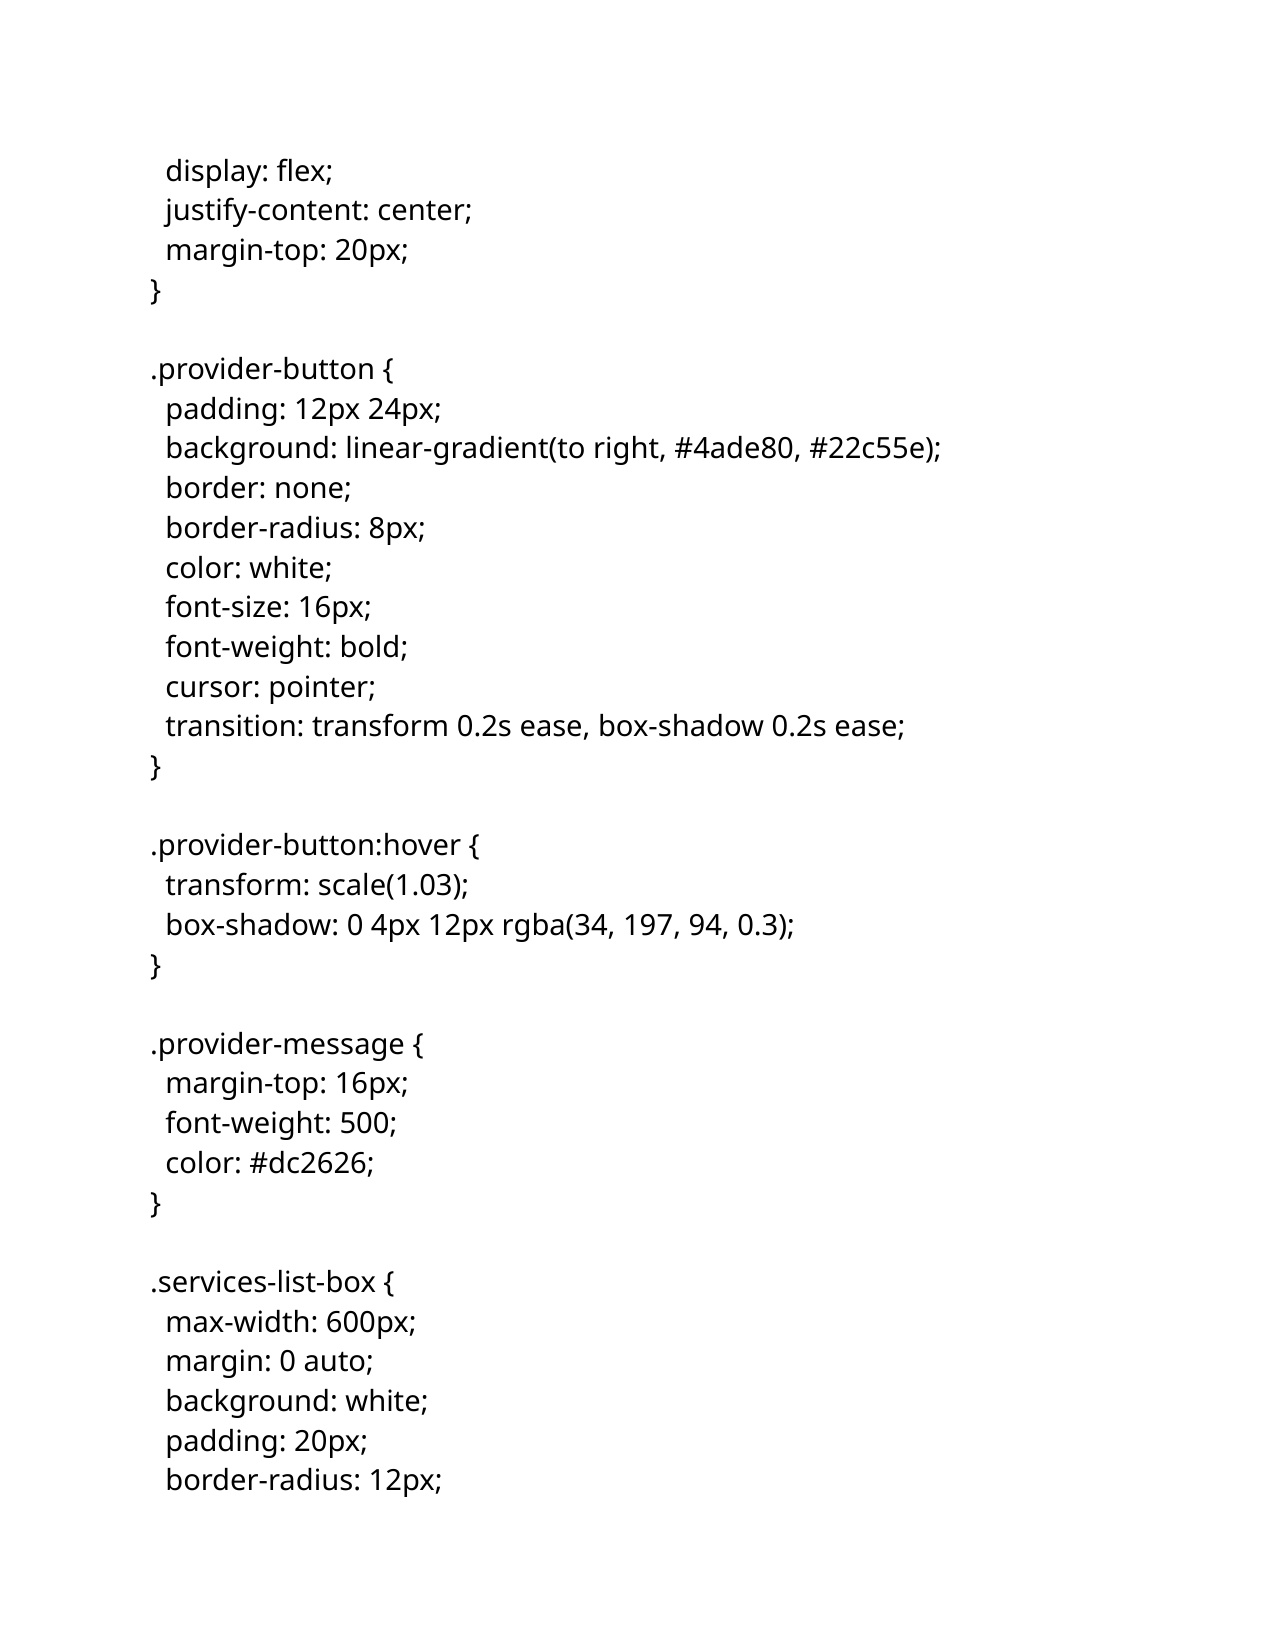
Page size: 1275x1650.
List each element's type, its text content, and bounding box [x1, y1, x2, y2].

text background: linear-gradient(to right, #4ade80, #22c55e); [150, 428, 1125, 467]
text color: #dc2626; [150, 1142, 1125, 1182]
text margin-top: 20px; [150, 229, 1125, 269]
text .services-list-box { [150, 1261, 1125, 1301]
text transition: transform 0.2s ease, box-shadow 0.2s ease; [150, 706, 1125, 745]
text } [150, 745, 1125, 785]
text box-shadow: 0 4px 12px rgba(34, 197, 94, 0.3); [150, 904, 1125, 944]
text .provider-button:hover { [150, 825, 1125, 864]
text .provider-message { [150, 1023, 1125, 1063]
text border-radius: 8px; [150, 507, 1125, 547]
text transform: scale(1.03); [150, 864, 1125, 904]
text border: none; [150, 467, 1125, 507]
text } [150, 1182, 1125, 1222]
text padding: 12px 24px; [150, 388, 1125, 428]
text background: white; [150, 1380, 1125, 1420]
text border-radius: 12px; [150, 1460, 1125, 1499]
text font-weight: 500; [150, 1102, 1125, 1142]
text justify-content: center; [150, 190, 1125, 229]
text display: flex; [150, 150, 1125, 190]
text } [150, 269, 1125, 309]
text .provider-button { [150, 348, 1125, 388]
text max-width: 600px; [150, 1301, 1125, 1341]
text margin-top: 16px; [150, 1063, 1125, 1102]
text font-weight: bold; [150, 626, 1125, 666]
text padding: 20px; [150, 1420, 1125, 1460]
text cursor: pointer; [150, 666, 1125, 706]
text margin: 0 auto; [150, 1341, 1125, 1380]
text color: white; [150, 547, 1125, 587]
text } [150, 944, 1125, 983]
text font-size: 16px; [150, 587, 1125, 626]
